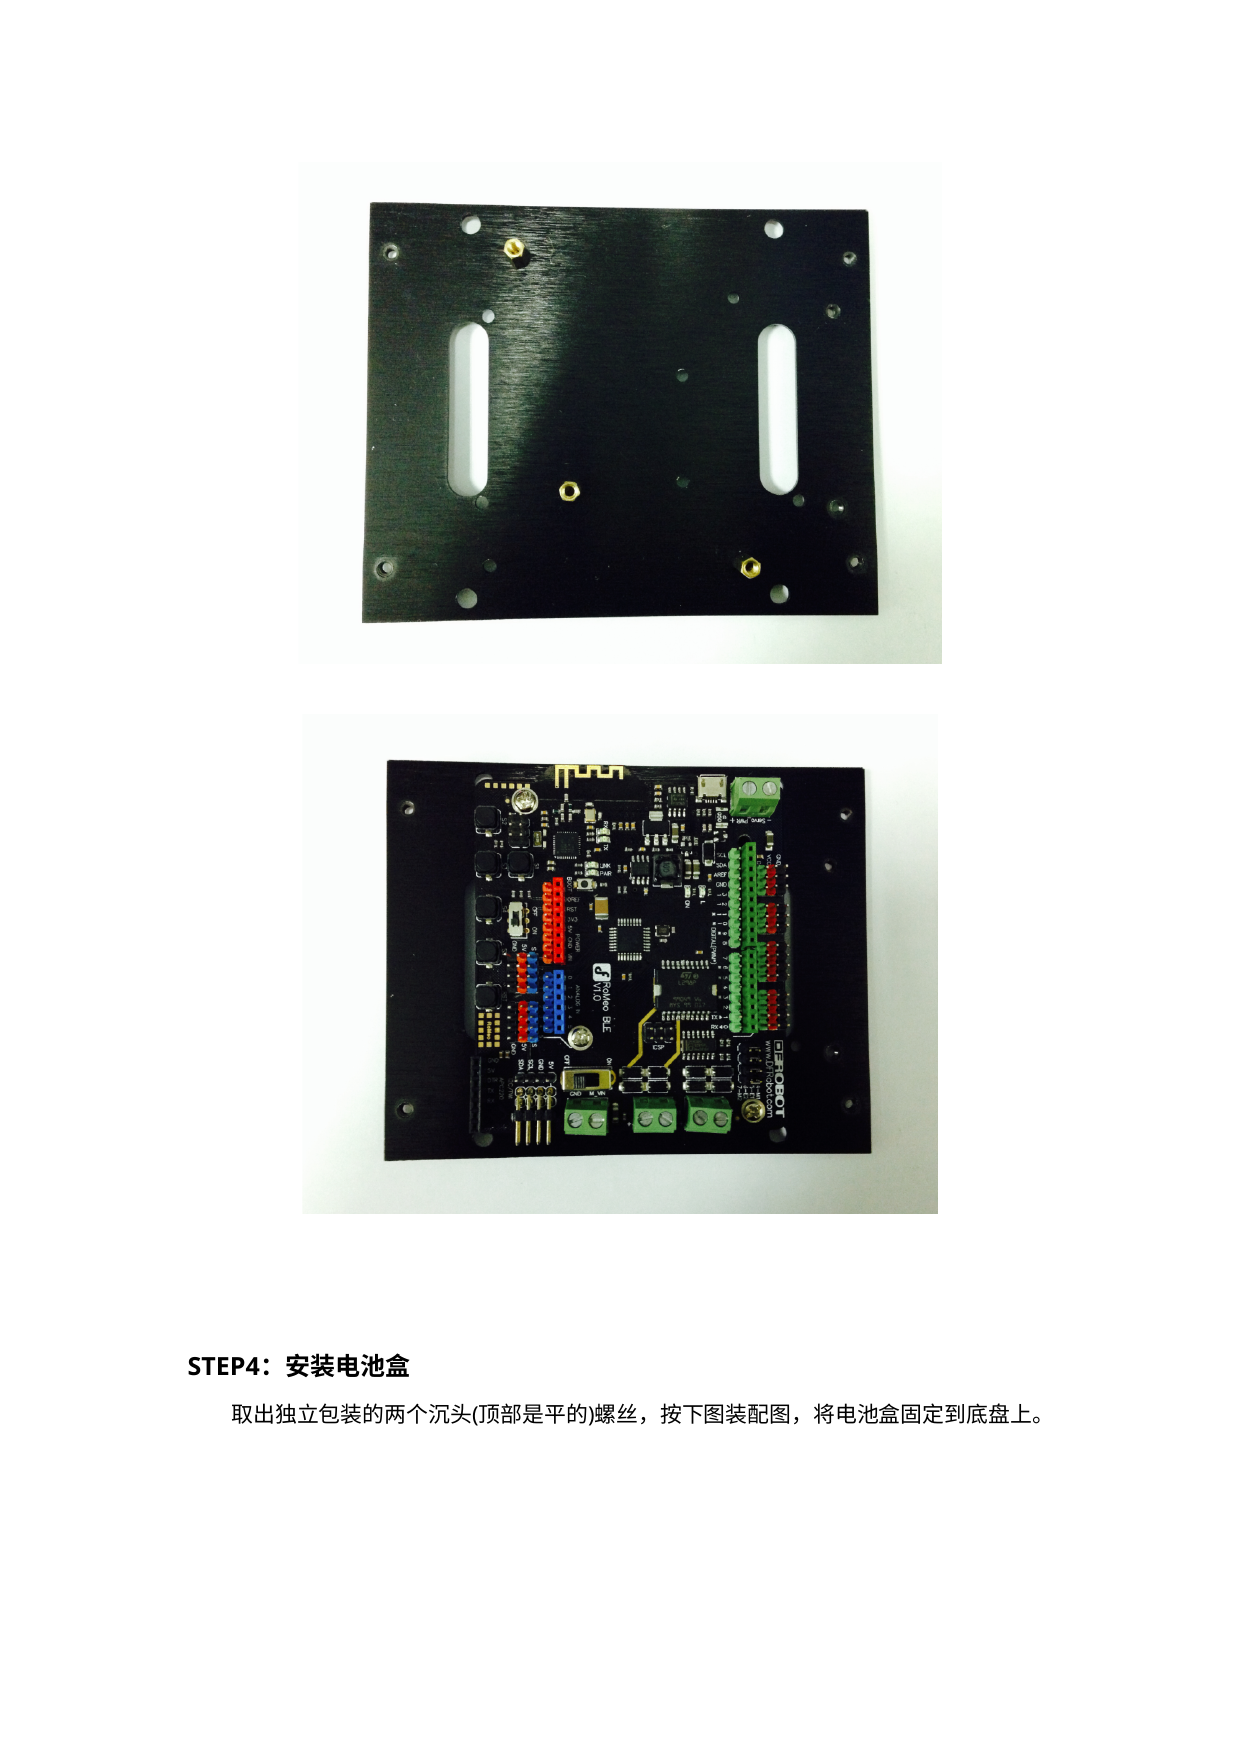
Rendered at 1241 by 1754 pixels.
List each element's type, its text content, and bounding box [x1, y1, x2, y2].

text STEP4：安装电池盒 [187, 1332, 1053, 1397]
text 取出独立包装的两个沉头(顶部是平的)螺丝，按下图装配图，将电池盒固定到底盘上。 [187, 1397, 1053, 1429]
picture [298, 162, 942, 664]
picture [302, 714, 938, 1214]
